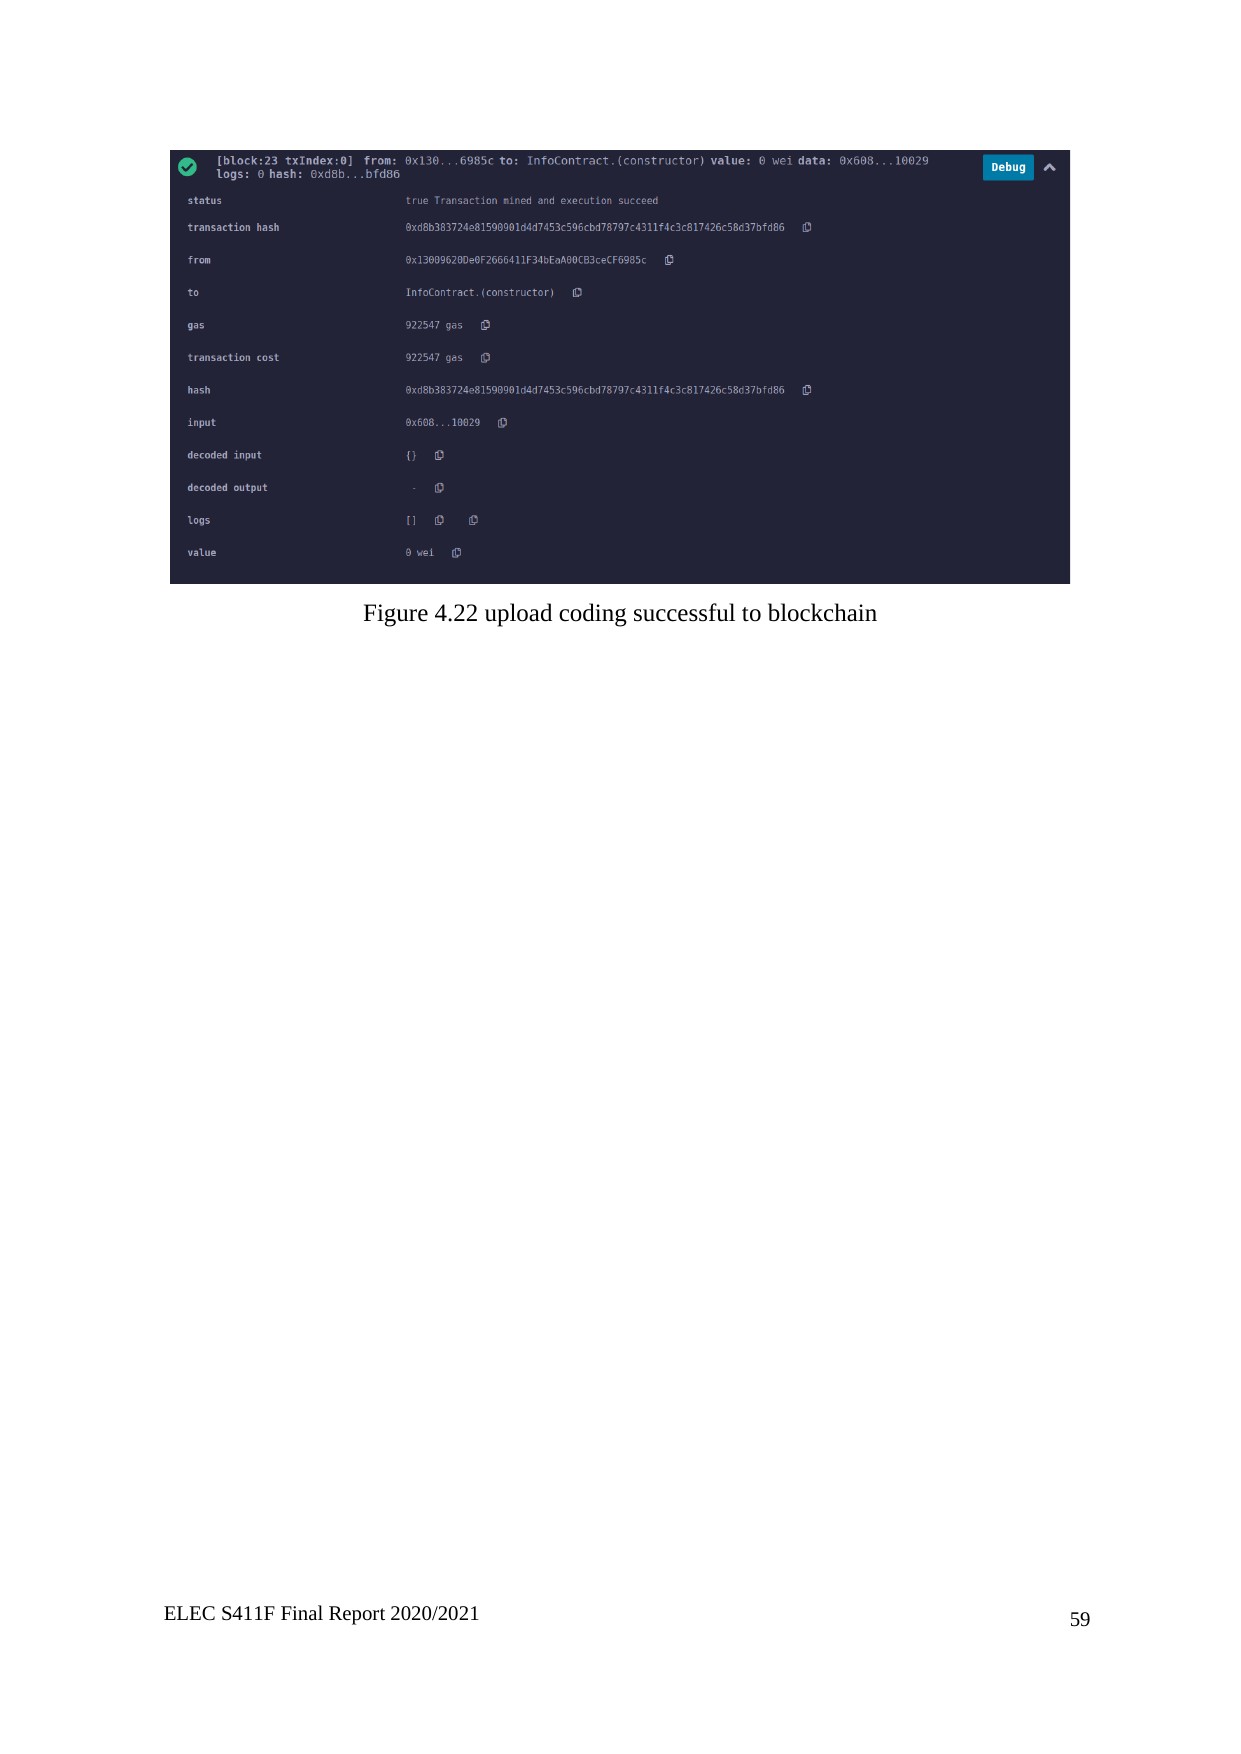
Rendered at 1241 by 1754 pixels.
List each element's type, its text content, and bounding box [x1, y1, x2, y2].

subtitle Figure 4.22 upload coding successful to blockchain [150, 598, 1090, 627]
